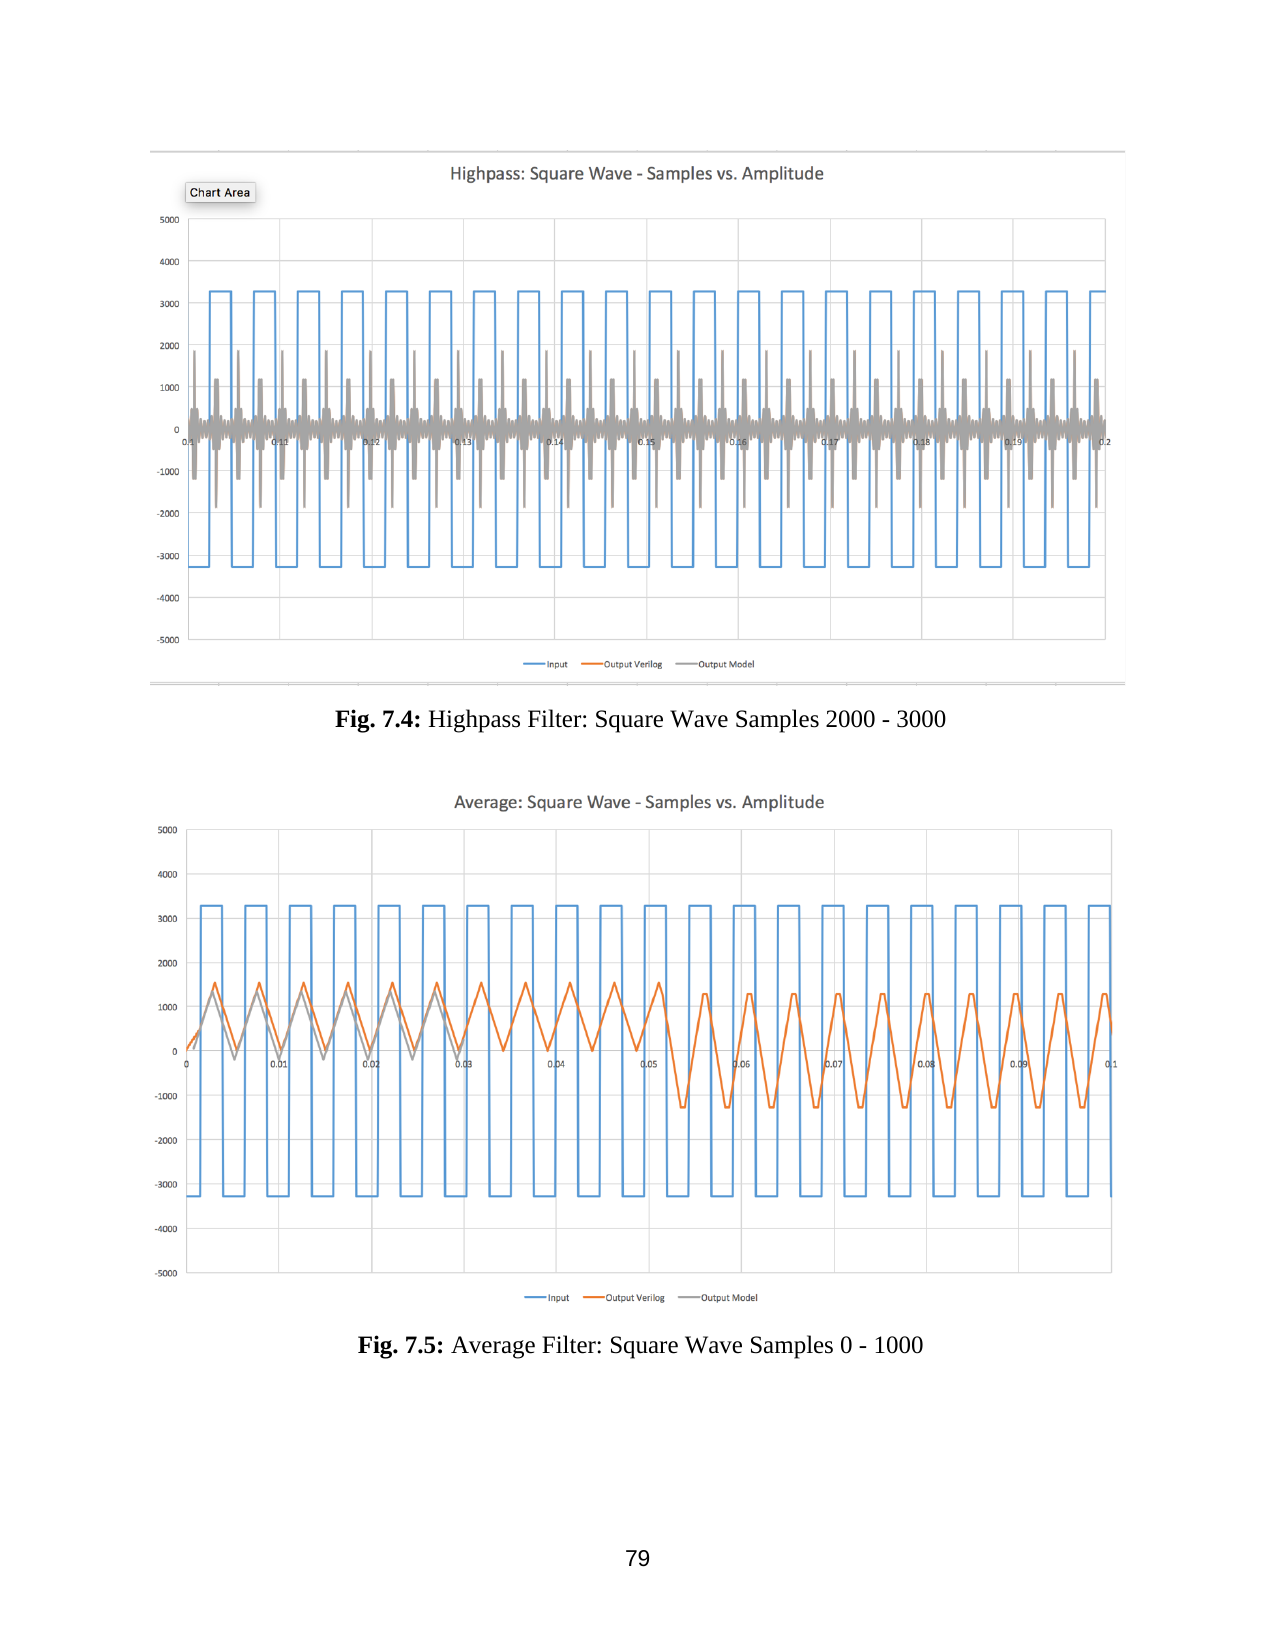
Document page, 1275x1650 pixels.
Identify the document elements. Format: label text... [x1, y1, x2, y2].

text Fig. 7.4: Highpass Filter: Square Wave Samples 2000 - 3000 [150, 704, 1125, 733]
picture [150, 784, 1125, 1312]
text Fig. 7.5: Average Filter: Square Wave Samples 0 - 1000 [150, 1330, 1125, 1359]
picture [150, 150, 1125, 686]
